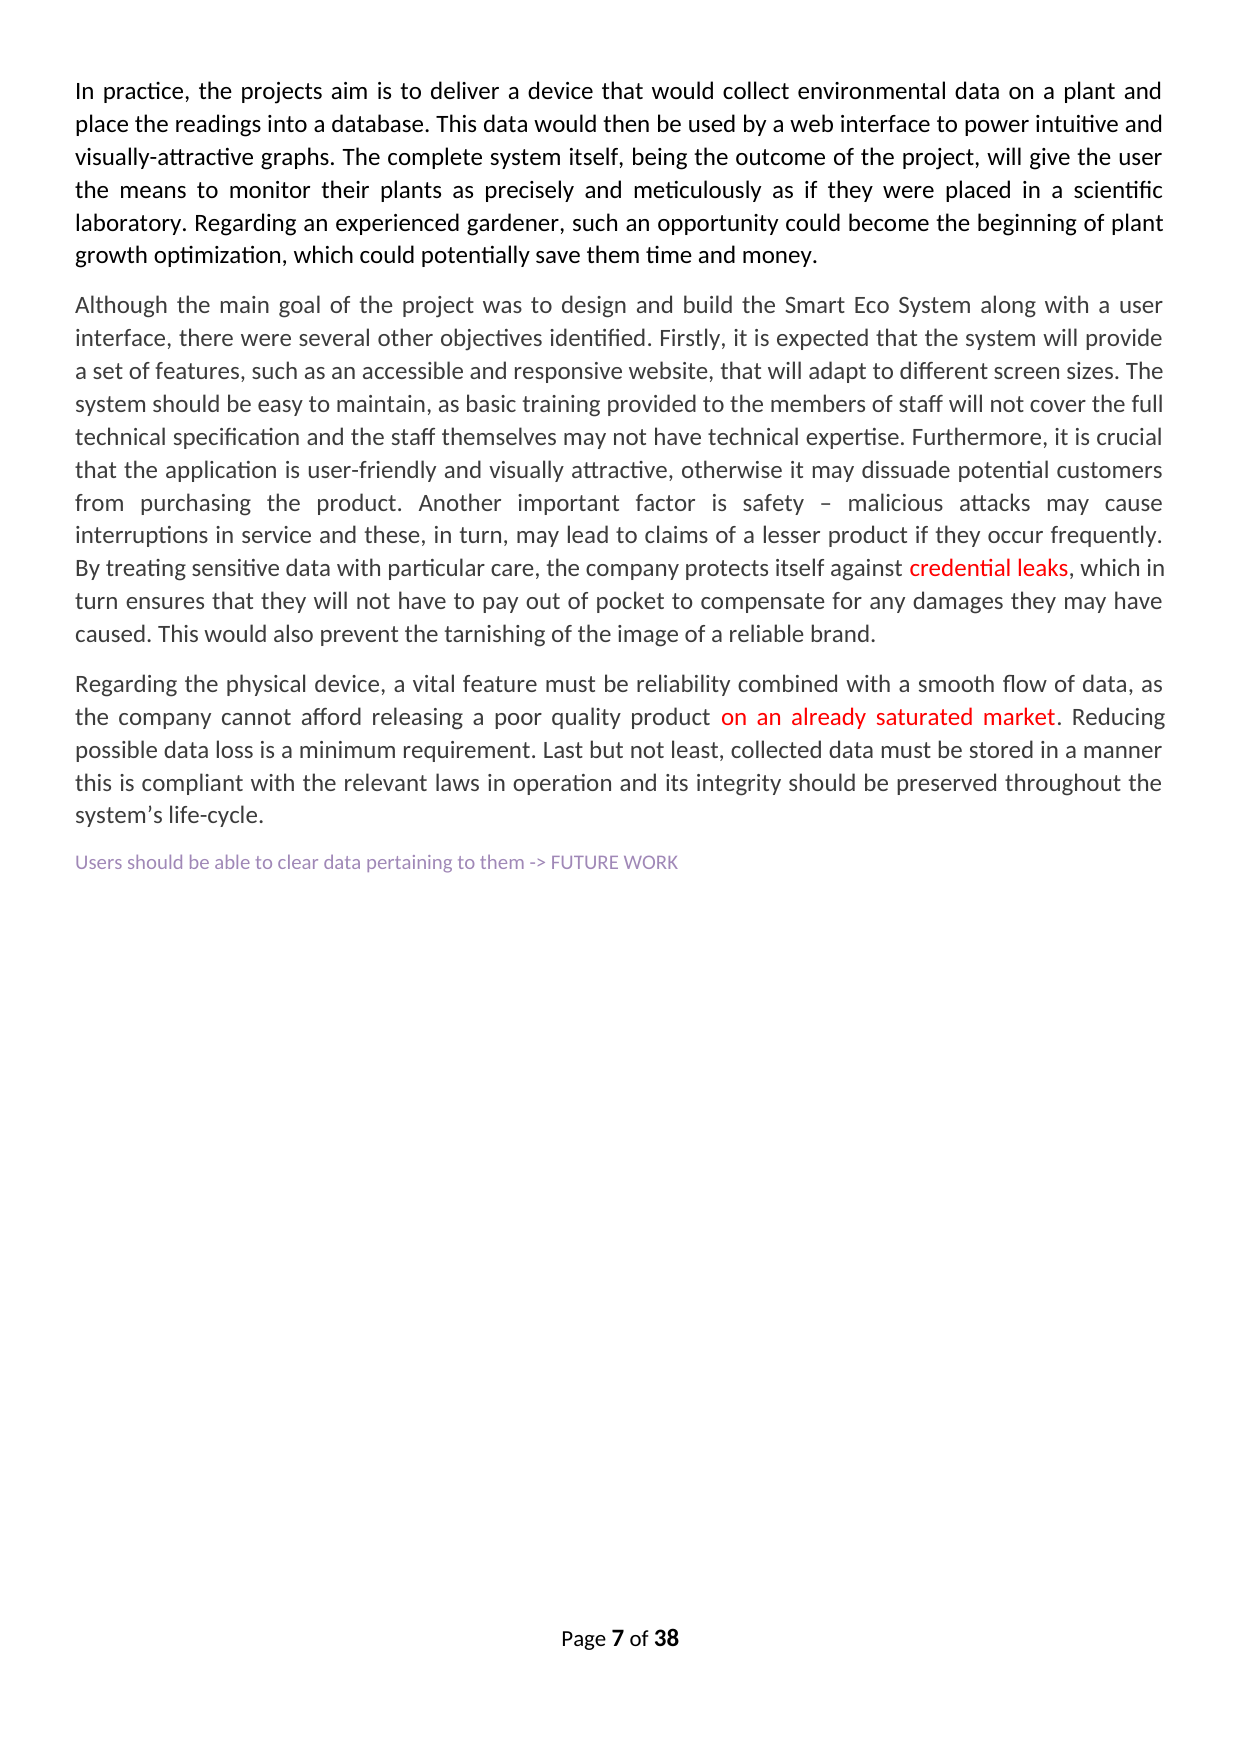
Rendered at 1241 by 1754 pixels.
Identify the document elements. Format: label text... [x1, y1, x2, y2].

text Although the main goal of the project was to design and build the Smart Eco System along with a user interface, there were several other objectives identified. Firstly, it is expected that the system will provide a set of features, such as an accessible and responsive website, that will adapt to different screen sizes. The system should be easy to maintain, as basic training provided to the members of staff will not cover the full technical specification and the staff themselves may not have technical expertise. Furthermore, it is crucial that the application is user-friendly and visually attractive, otherwise it may dissuade potential customers from purchasing the product. Another important factor is safety – malicious attacks may cause interruptions in service and these, in turn, may lead to claims of a lesser product if they occur frequently. By treating sensitive data with particular care, the company protects itself against credential leaks, which in turn ensures that they will not have to pay out of pocket to compensate for any damages they may have caused. This would also prevent the tarnishing of the image of a reliable brand. [75, 289, 1165, 649]
text Regarding the physical device, a vital feature must be reliability combined with a smooth flow of data, as the company cannot afford releasing a poor quality product on an already saturated market. Reducing possible data loss is a minimum requirement. Last but not least, collected data must be stored in a manner this is compliant with the relevant laws in operation and its integrity should be preserved throughout the system’s life-cycle. [75, 668, 1165, 830]
text Users should be able to clear data pertaining to them -> FUTURE WORK [75, 849, 1165, 874]
text In practice, the projects aim is to deliver a device that would collect environmental data on a plant and place the readings into a database. This data would then be used by a web interface to power intuitive and visually-attractive graphs. The complete system itself, being the outcome of the project, will give the user the means to monitor their plants as precisely and meticulously as if they were placed in a scientific laboratory. Regarding an experienced gardener, such an opportunity could become the beginning of plant growth optimization, which could potentially save them time and money. [75, 75, 1165, 270]
